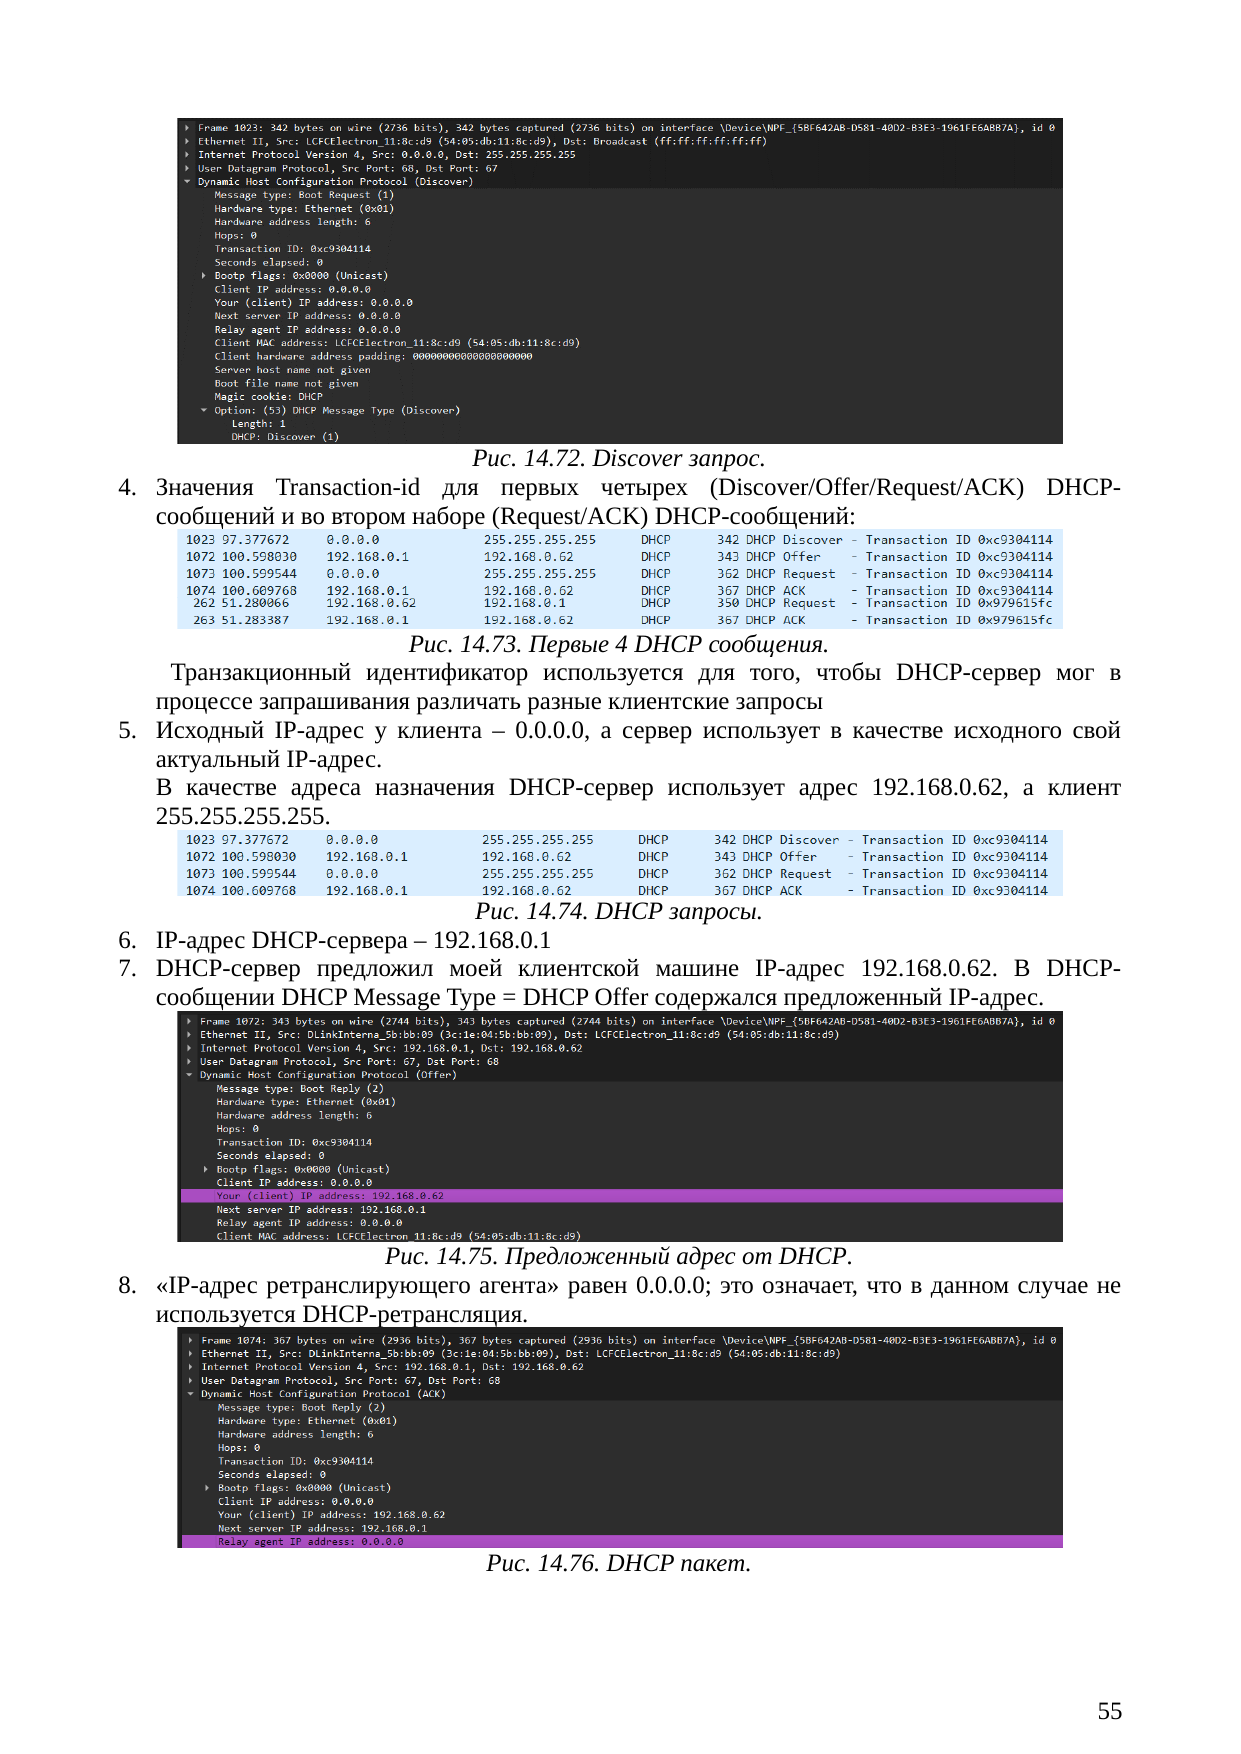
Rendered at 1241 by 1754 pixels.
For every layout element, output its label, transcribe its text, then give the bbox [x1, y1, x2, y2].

list DHCP-сервер предложил моей клиентской машине IP-адрес 192.168.0.62. В DHCP-сообщении DHCP Message Type = DHCP Offer содержался предложенный IP-адрес. [118, 953, 1122, 1011]
text В качестве адреса назначения DHCP-сервер использует адрес 192.168.0.62, а клиент 255.255.255.255. [156, 772, 1122, 830]
picture [177, 118, 1063, 444]
list Исходный IP-адрес у клиента – 0.0.0.0, а сервер использует в качестве исходного свой актуальный IP-адрес. [118, 715, 1122, 772]
list «IP-адрес ретранслирующего агента» равен 0.0.0.0; это означает, что в данном случае не используется DHCP-ретрансляция. [118, 1270, 1122, 1328]
list IP-адрес DHCP-сервера – 192.168.0.1 [118, 925, 1122, 953]
text Транзакционный идентификатор используется для того, чтобы DHCP-сервер мог в процессе запрашивания различать разные клиентские запросы [156, 657, 1122, 715]
picture [177, 1011, 1063, 1242]
list Значения Transaction-id для первых четырех (Discover/Offer/Request/ACK) DHCP-сообщений и во втором наборе (Request/ACK) DHCP-сообщений: [118, 472, 1122, 530]
picture [177, 529, 1063, 629]
picture [177, 830, 1063, 896]
picture [177, 1327, 1063, 1548]
